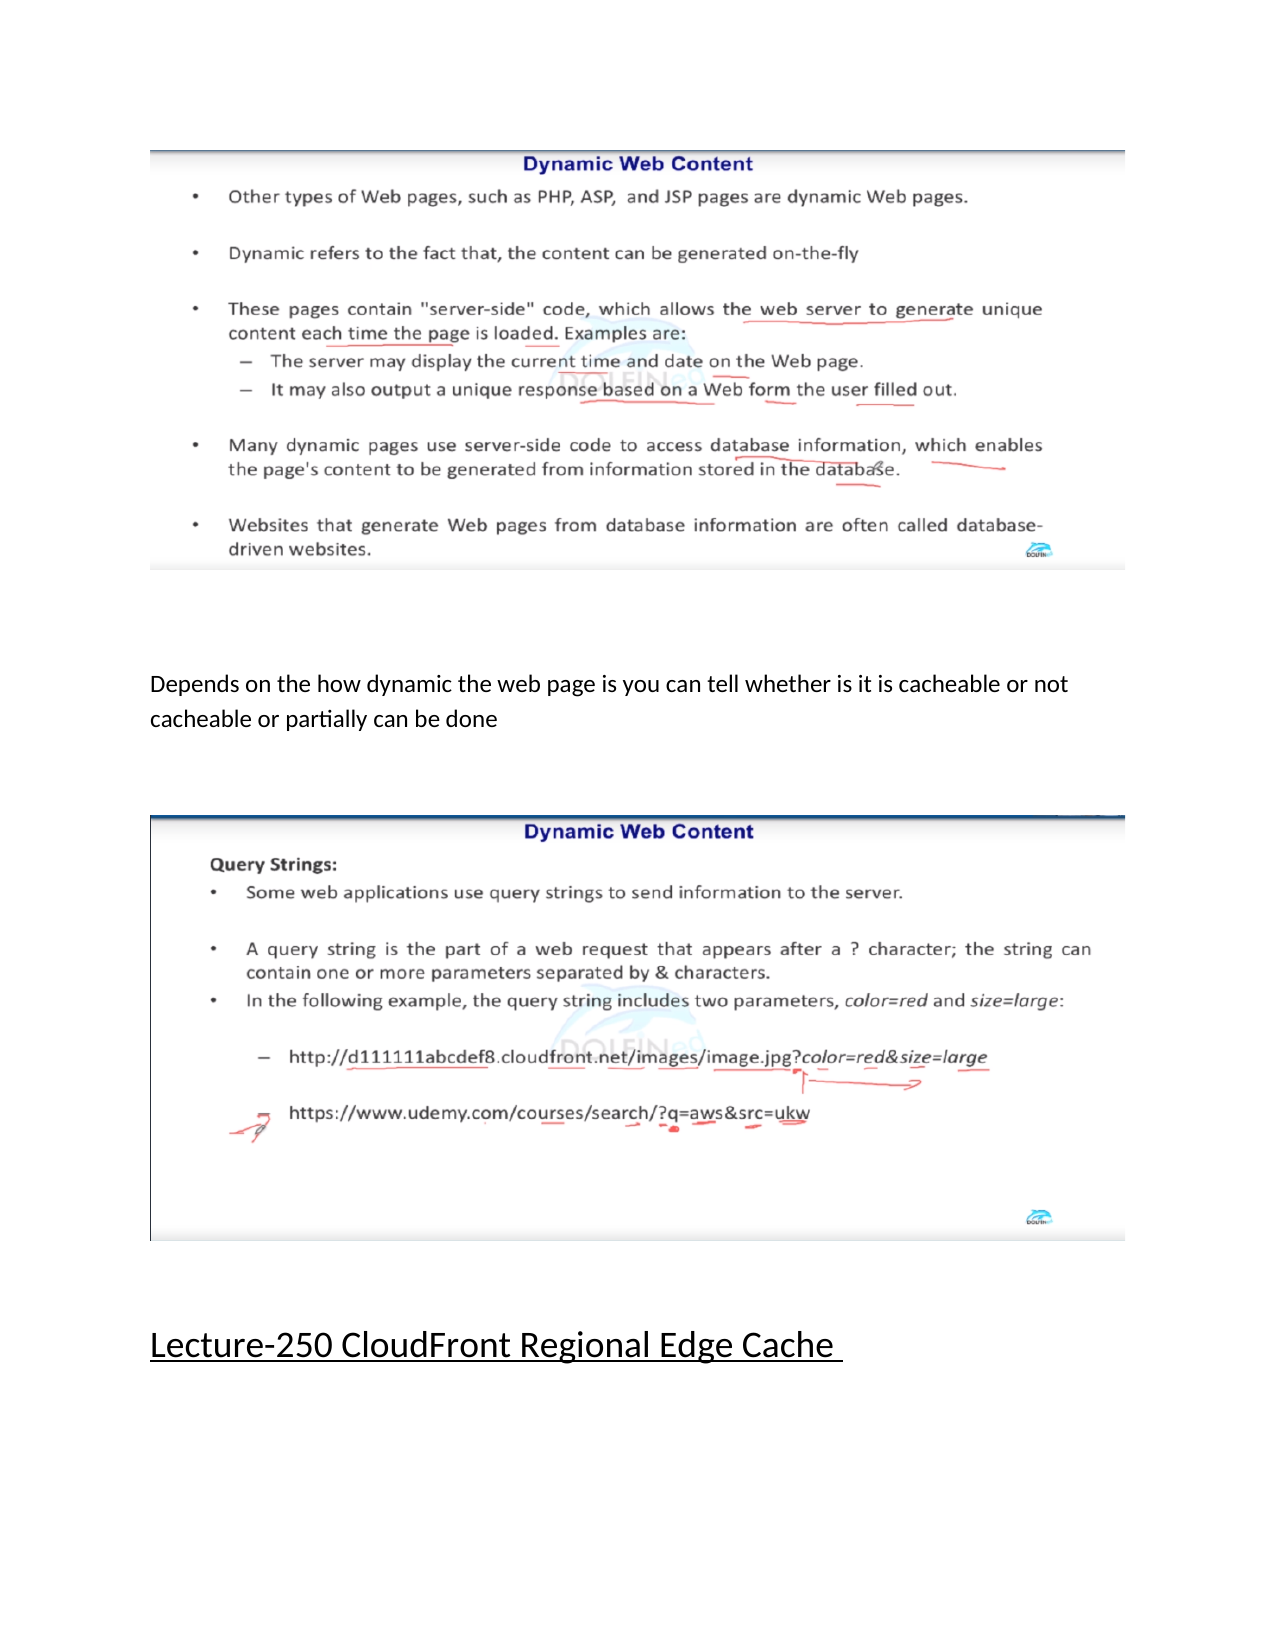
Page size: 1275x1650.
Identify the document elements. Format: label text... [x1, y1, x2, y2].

text Depends on the how dynamic the web page is you can tell whether is it is cacheable or not cacheable or partially can be done [150, 668, 1125, 734]
text Lecture-250 CloudFront Regional Edge Cache [150, 1321, 1125, 1367]
picture [150, 815, 1125, 1241]
picture [150, 150, 1125, 570]
